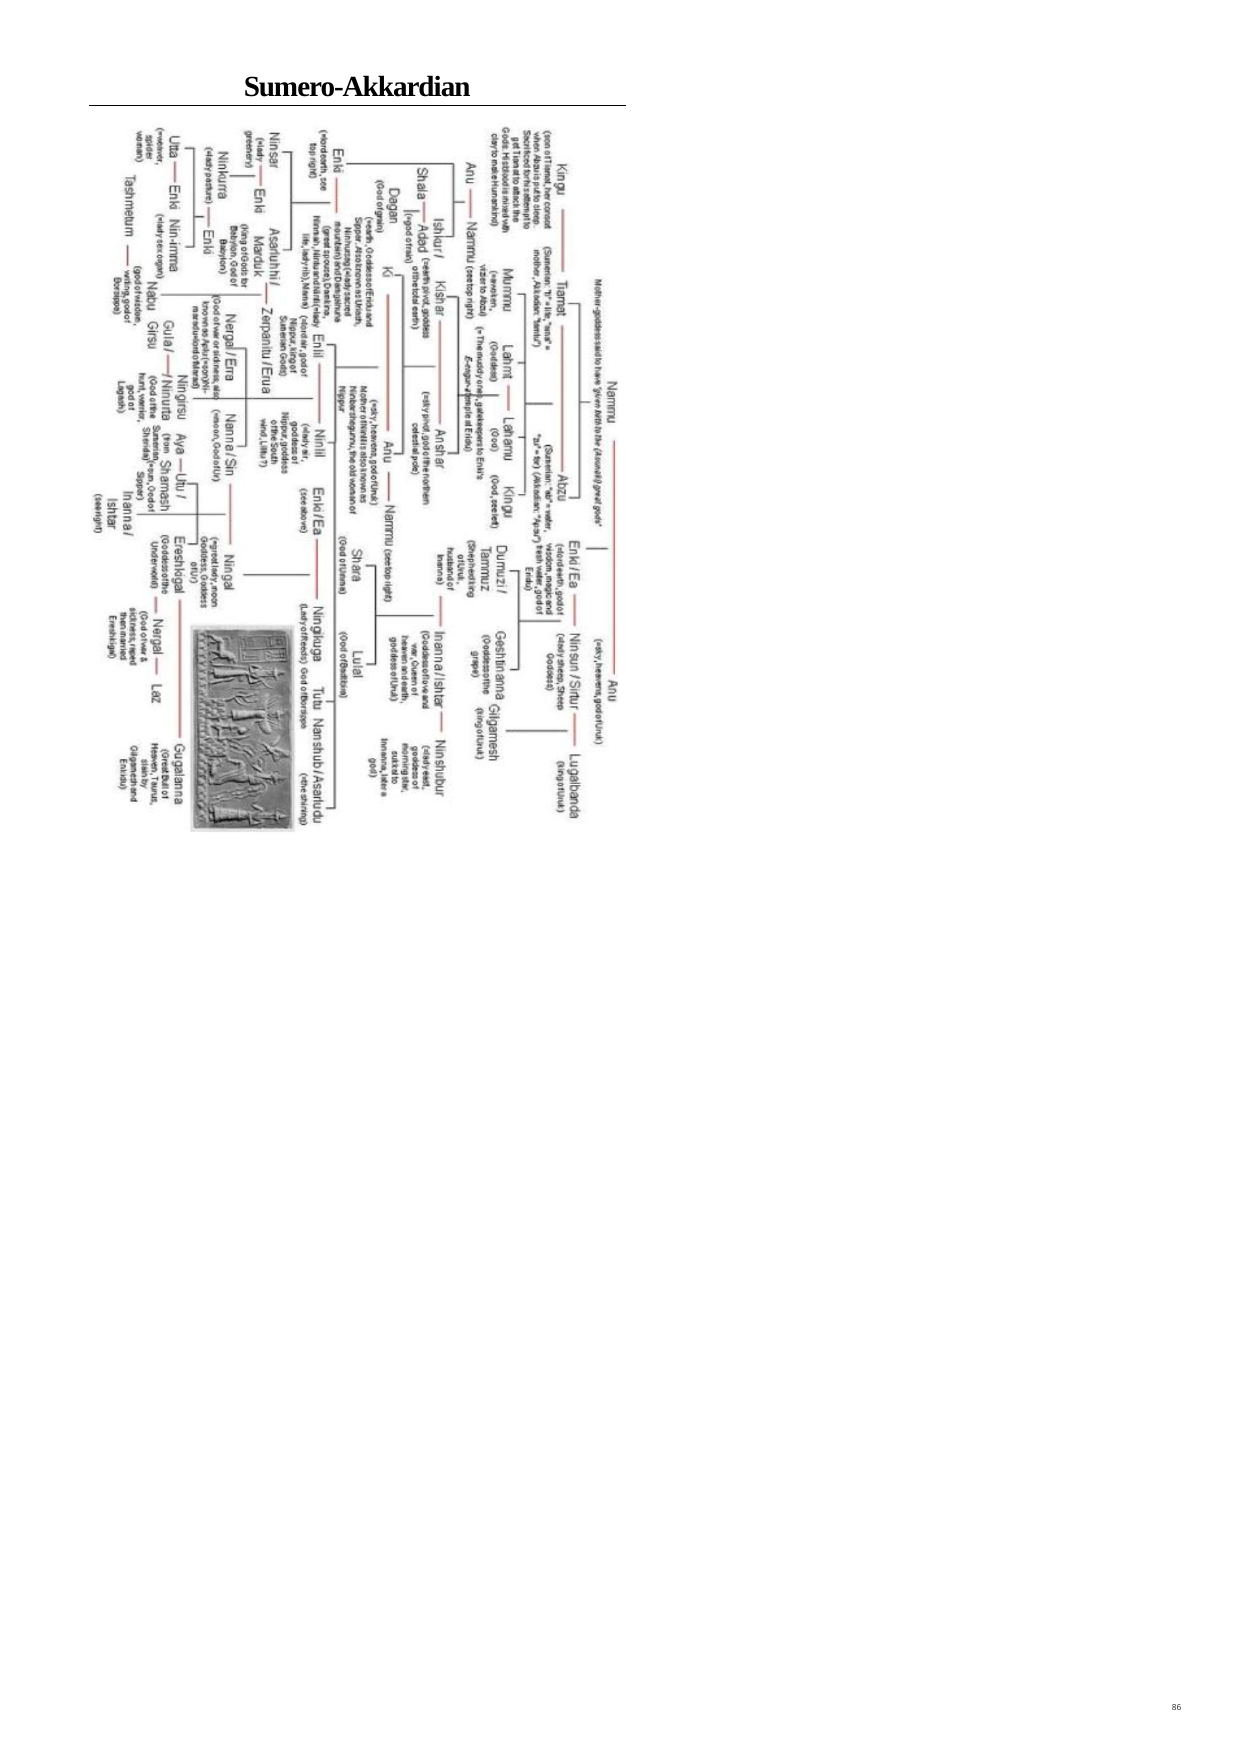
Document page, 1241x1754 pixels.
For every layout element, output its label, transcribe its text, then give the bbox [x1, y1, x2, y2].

subtitle Sumero-Akkardian [89, 69, 626, 105]
picture [91, 119, 618, 834]
